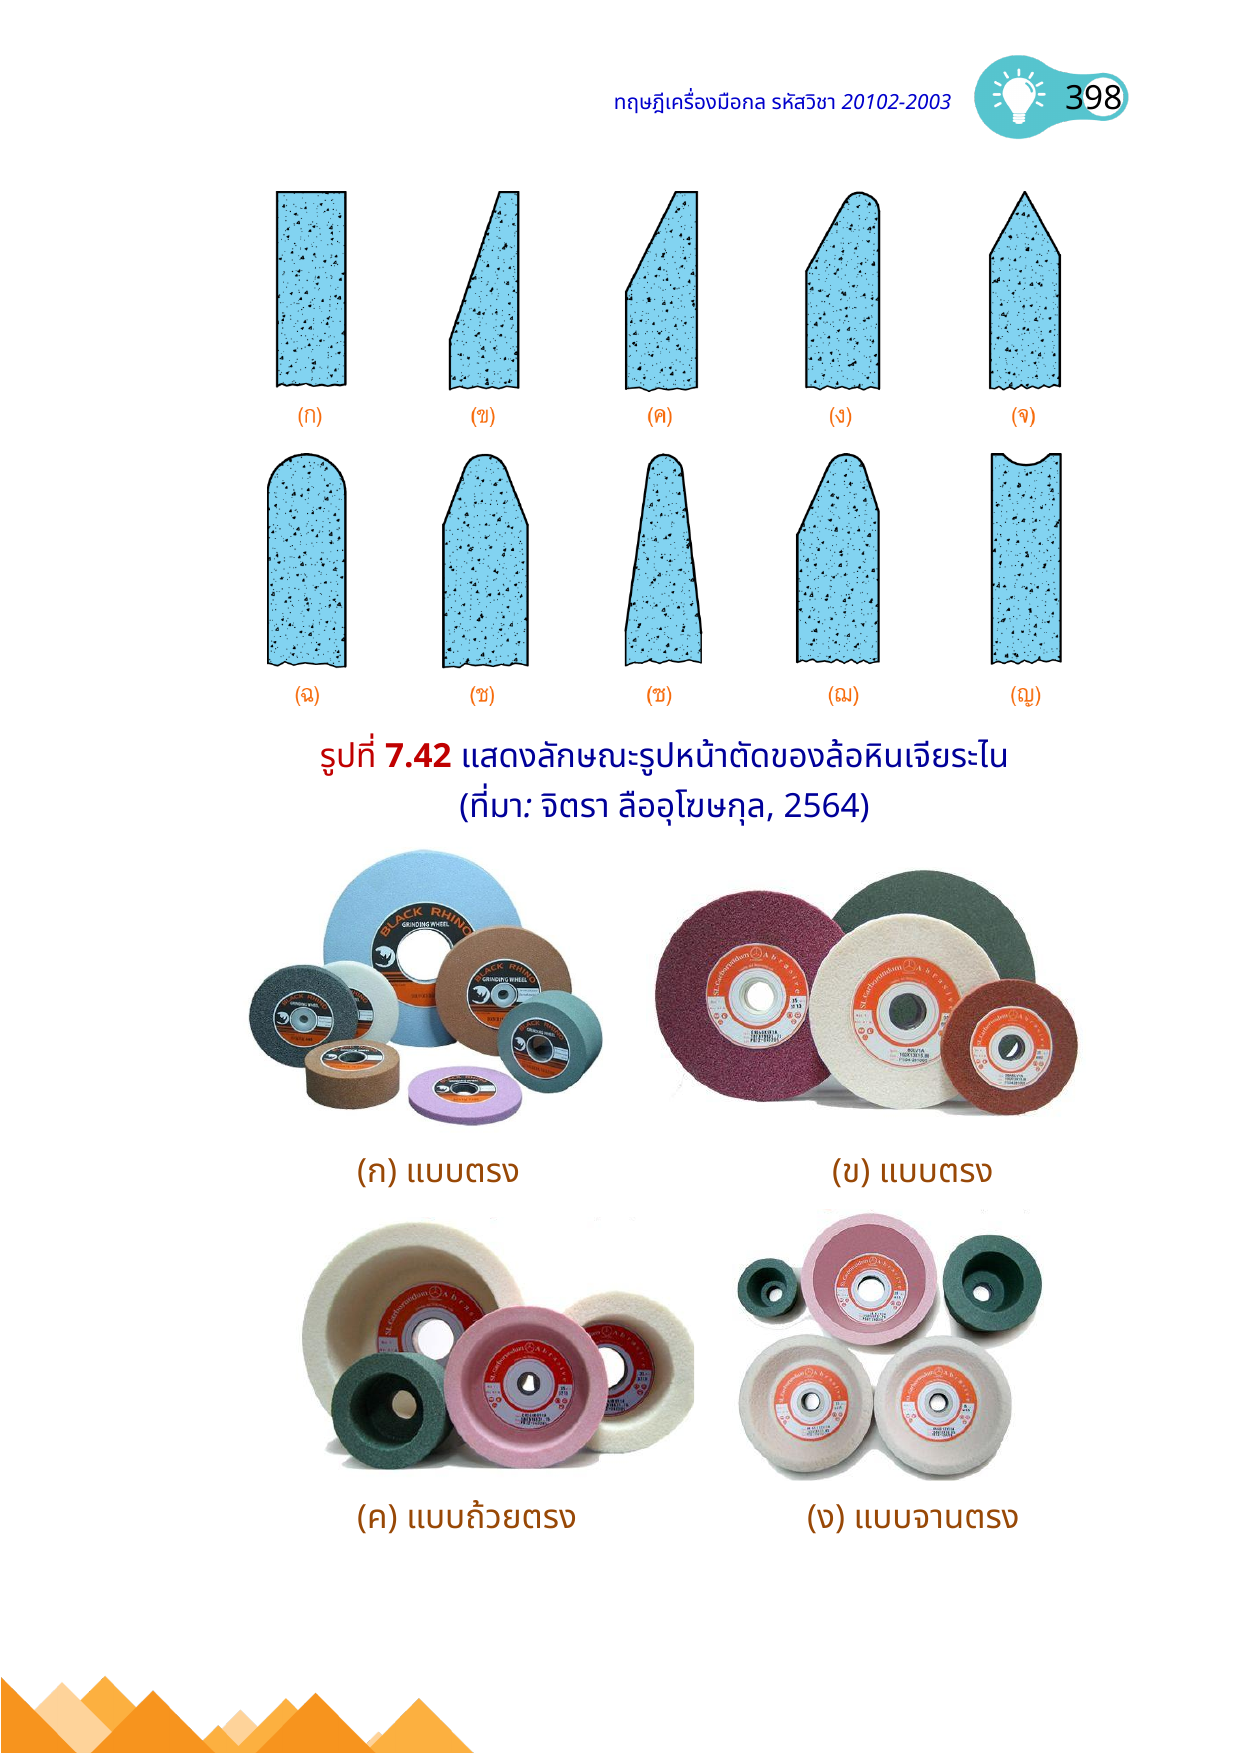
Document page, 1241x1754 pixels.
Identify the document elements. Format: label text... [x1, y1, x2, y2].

picture [729, 1209, 1047, 1481]
text (ค) แบบถ้วยตรง (ง) แบบจานตรง [282, 1492, 1122, 1542]
picture [282, 1217, 695, 1481]
picture [242, 842, 611, 1136]
picture [1, 1555, 1240, 1753]
text รูปที่ 7.42 แสดงลักษณะรูปหน้าตัดของล้อหินเจียระไน [207, 732, 1122, 781]
picture [228, 22, 1164, 146]
text (ที่มา: จิตรา ลืออุโฆษกุล, 2564) [207, 781, 1122, 831]
picture [646, 867, 1087, 1136]
text (ก) แบบตรง (ข) แบบตรง [207, 1146, 1122, 1196]
picture [267, 177, 1062, 716]
